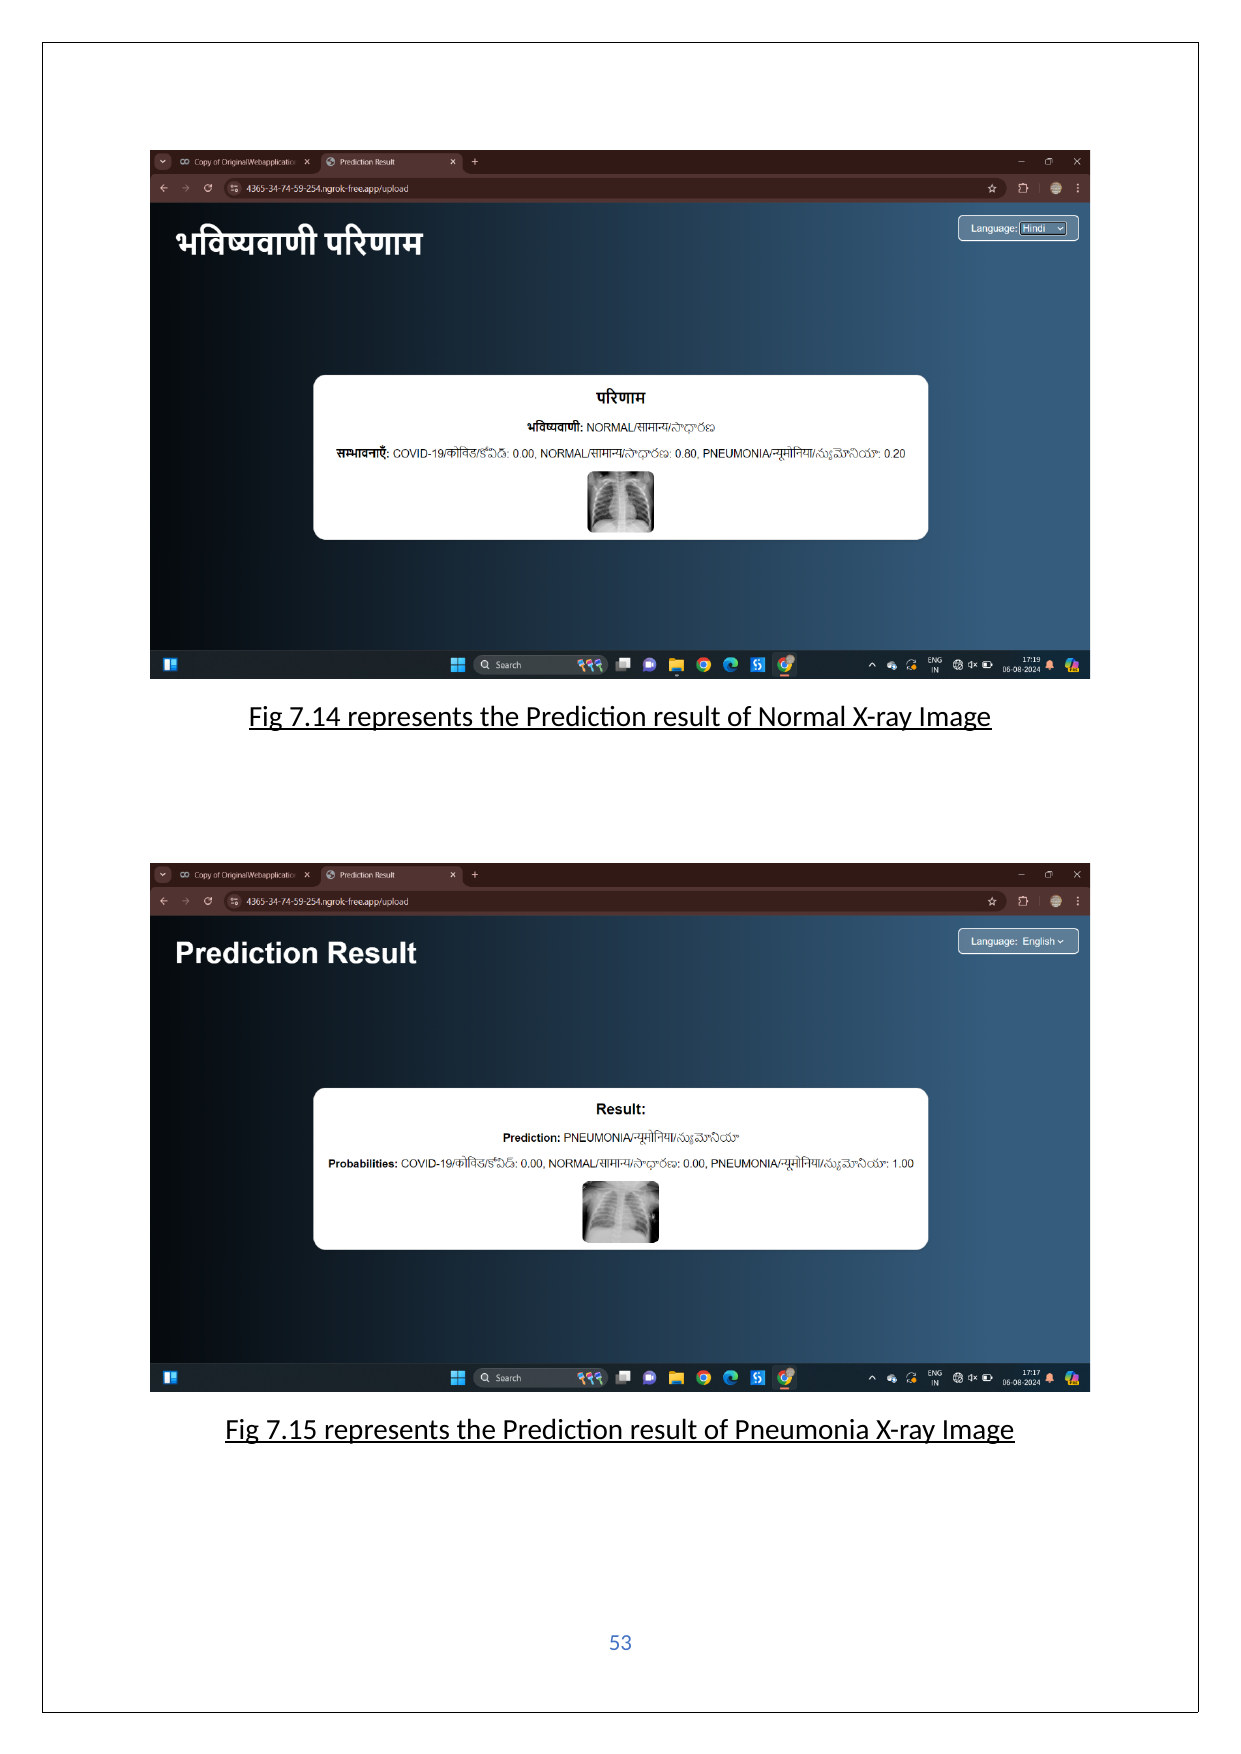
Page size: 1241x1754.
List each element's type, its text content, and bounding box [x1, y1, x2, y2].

picture [150, 863, 1091, 1392]
text Fig 7.15 represents the Prediction result of Pneumonia X-ray Image [150, 1411, 1090, 1446]
picture [150, 150, 1091, 679]
text Fig 7.14 represents the Prediction result of Normal X-ray Image [150, 698, 1090, 733]
